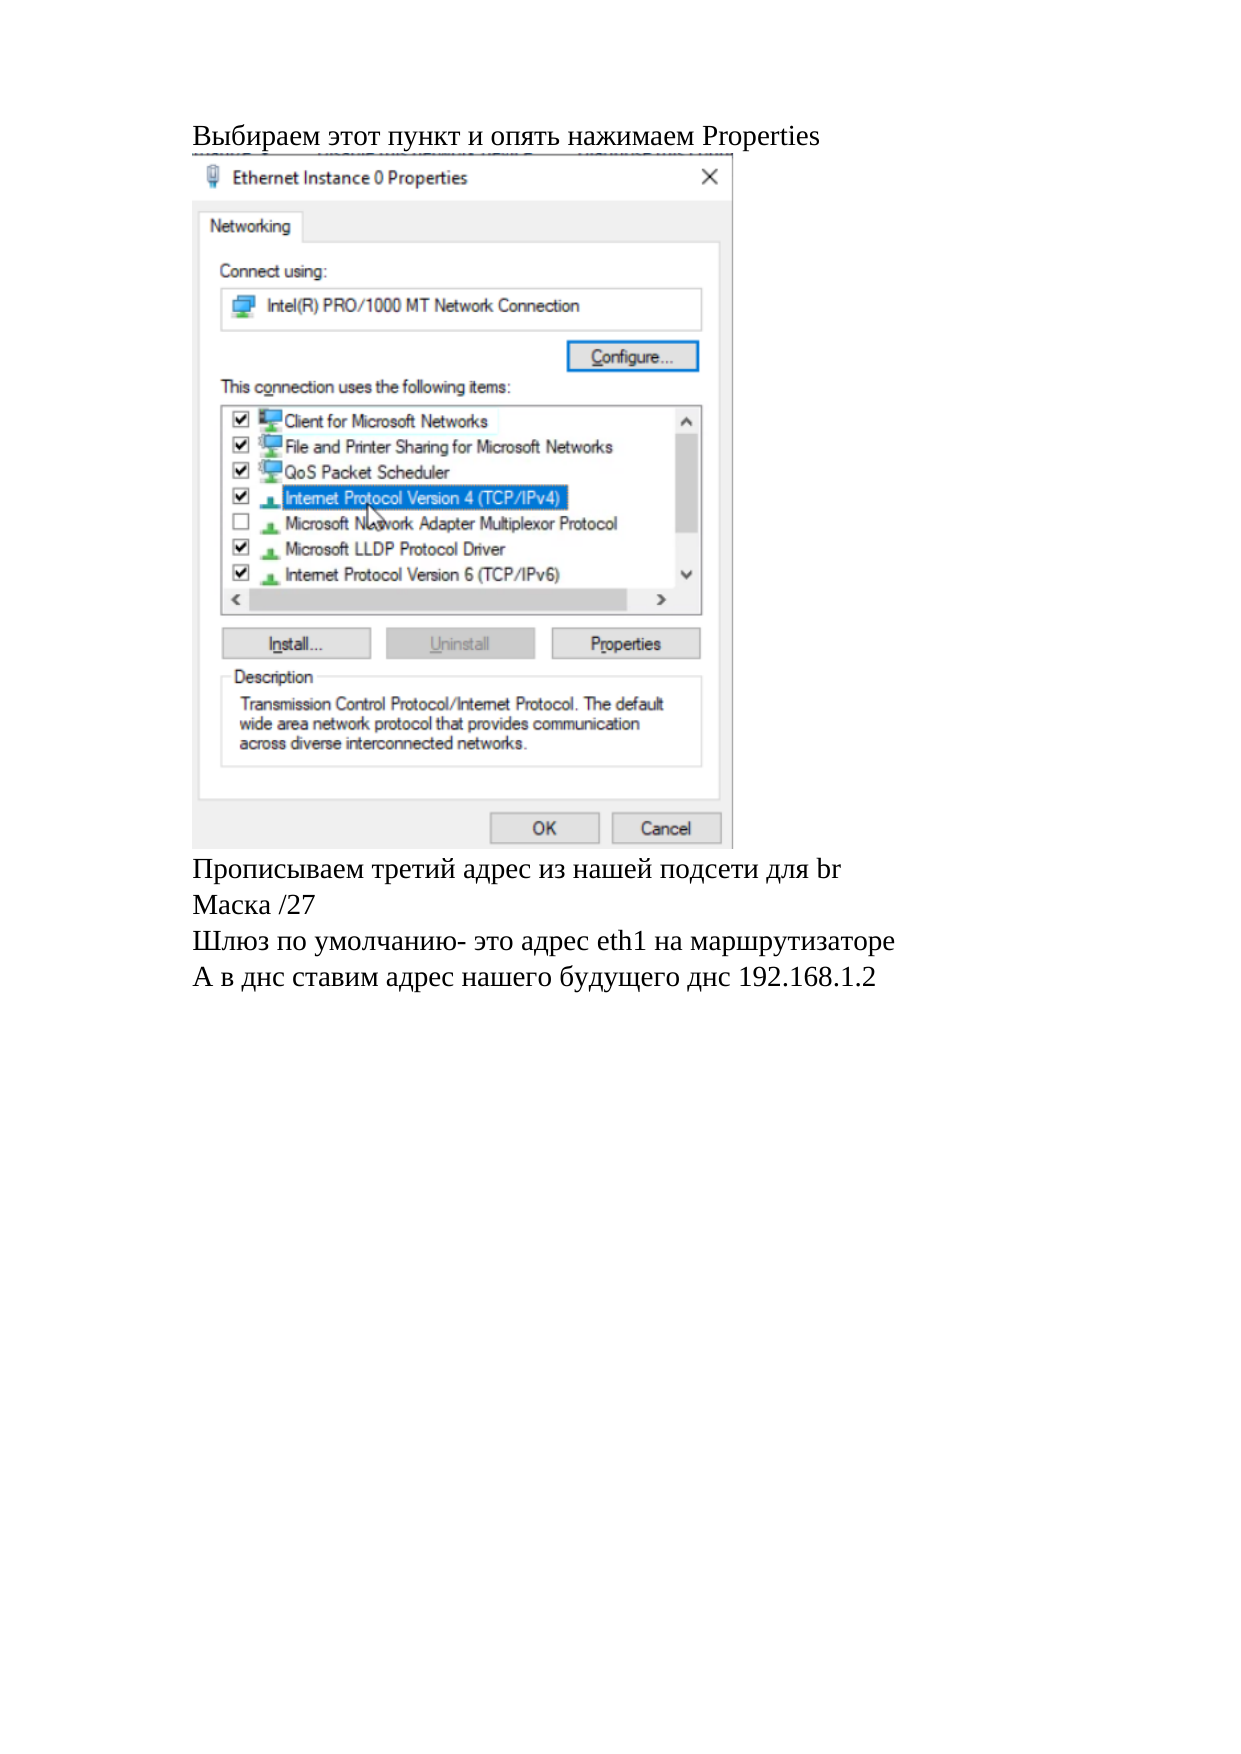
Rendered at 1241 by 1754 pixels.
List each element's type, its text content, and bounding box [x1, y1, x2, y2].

picture [192, 153, 734, 849]
text Шлюз по умолчанию- это адрес eth1 на маршрутизаторе [192, 923, 1152, 957]
text Маска /27 [192, 887, 1152, 920]
text Прописываем третий адрес из нашей подсети для br [192, 851, 1152, 884]
text А в днс ставим адрес нашего будущего днс 192.168.1.2 [192, 959, 1152, 993]
